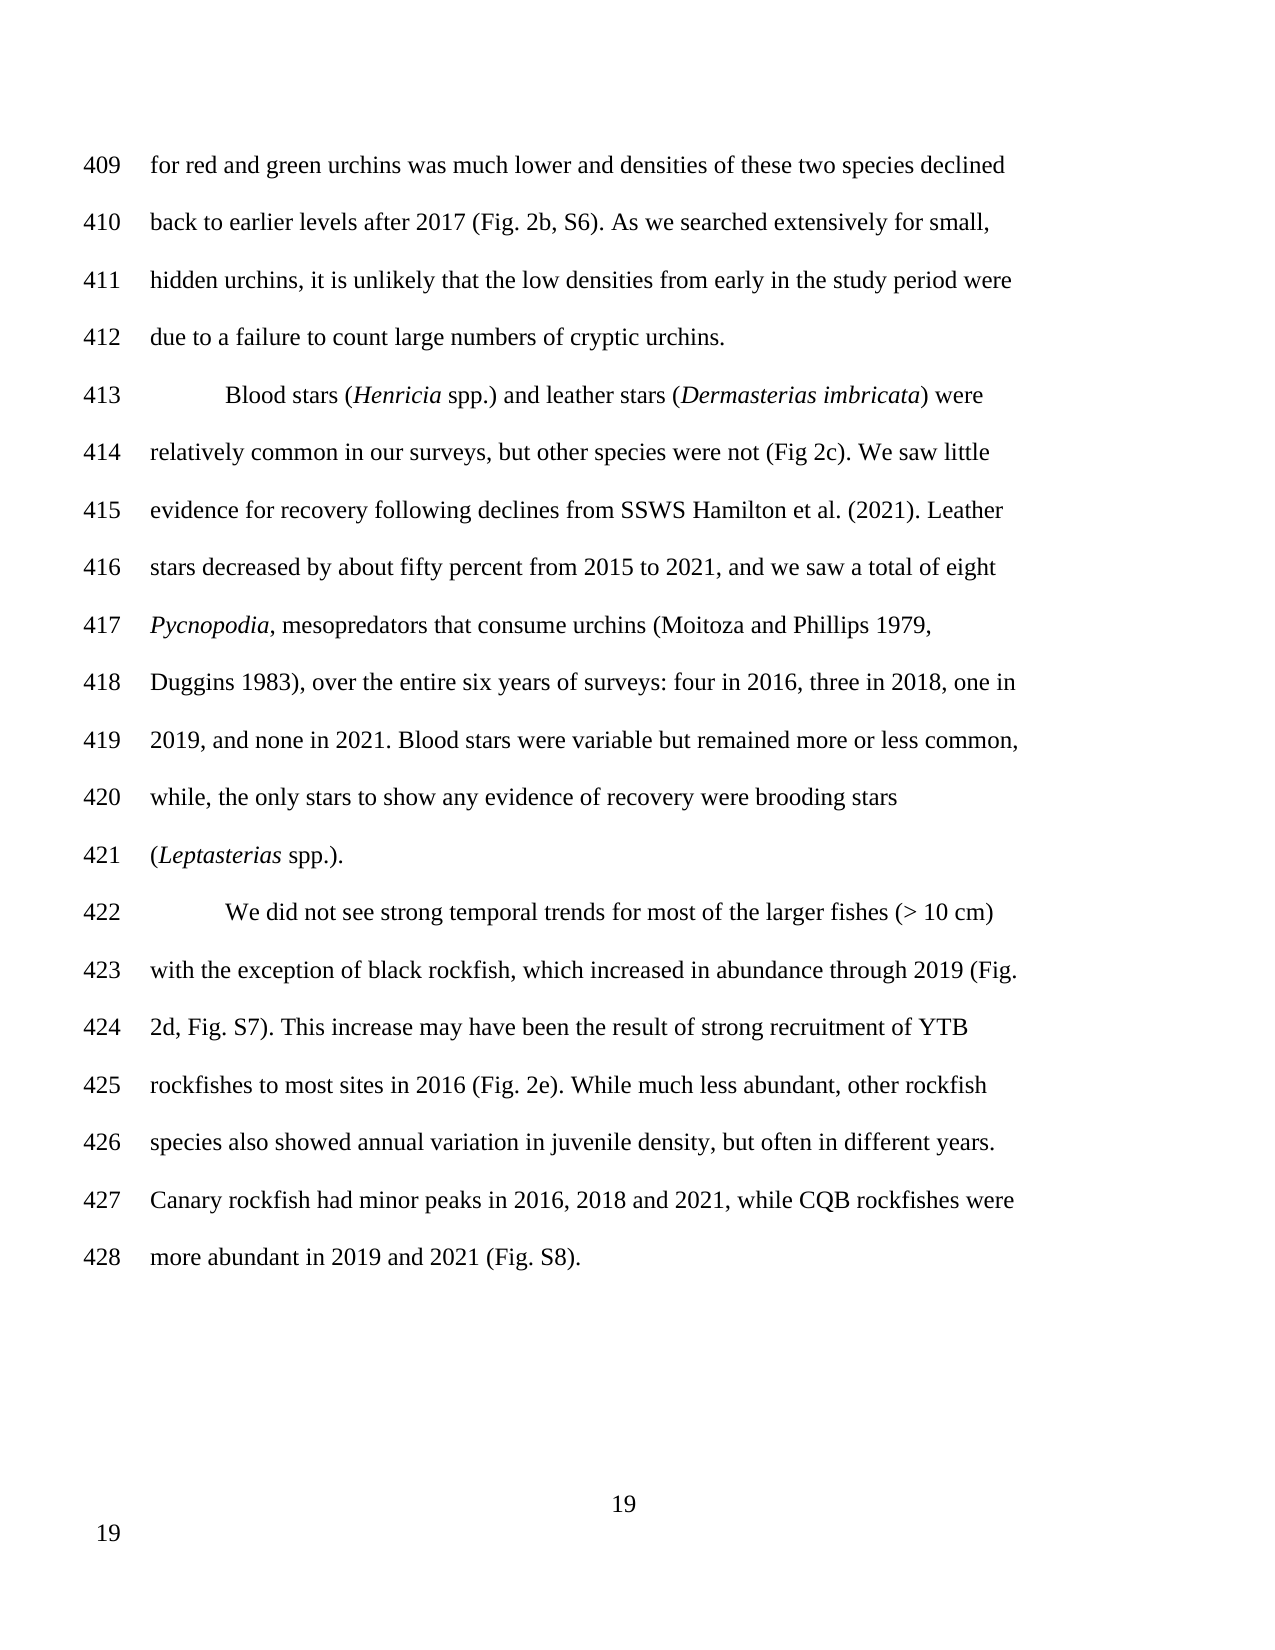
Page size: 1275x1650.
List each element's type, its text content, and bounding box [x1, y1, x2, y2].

text Blood stars (Henricia spp.) and leather stars (Dermasterias imbricata) were relatively common in our surveys, but other species were not (Fig 2c). We saw little evidence for recovery following declines from SSWS Hamilton et al. (2021). Leather stars decreased by about fifty percent from 2015 to 2021, and we saw a total of eight Pycnopodia, mesopredators that consume urchins (Moitoza and Phillips 1979, Duggins 1983), over the entire six years of surveys: four in 2016, three in 2018, one in 2019, and none in 2021. Blood stars were variable but remained more or less common, while, the only stars to show any evidence of recovery were brooding stars (Leptasterias spp.). [150, 380, 1022, 869]
text We did not see strong temporal trends for most of the larger fishes (> 10 cm) with the exception of black rockfish, which increased in abundance through 2019 (Fig. 2d, Fig. S7). This increase may have been the result of strong recruitment of YTB rockfishes to most sites in 2016 (Fig. 2e). While much less abundant, other rockfish species also showed annual variation in juvenile density, but often in different years. Canary rockfish had minor peaks in 2016, 2018 and 2021, while CQB rockfishes were more abundant in 2019 and 2021 (Fig. S8). [150, 897, 1022, 1271]
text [150, 150, 1022, 351]
